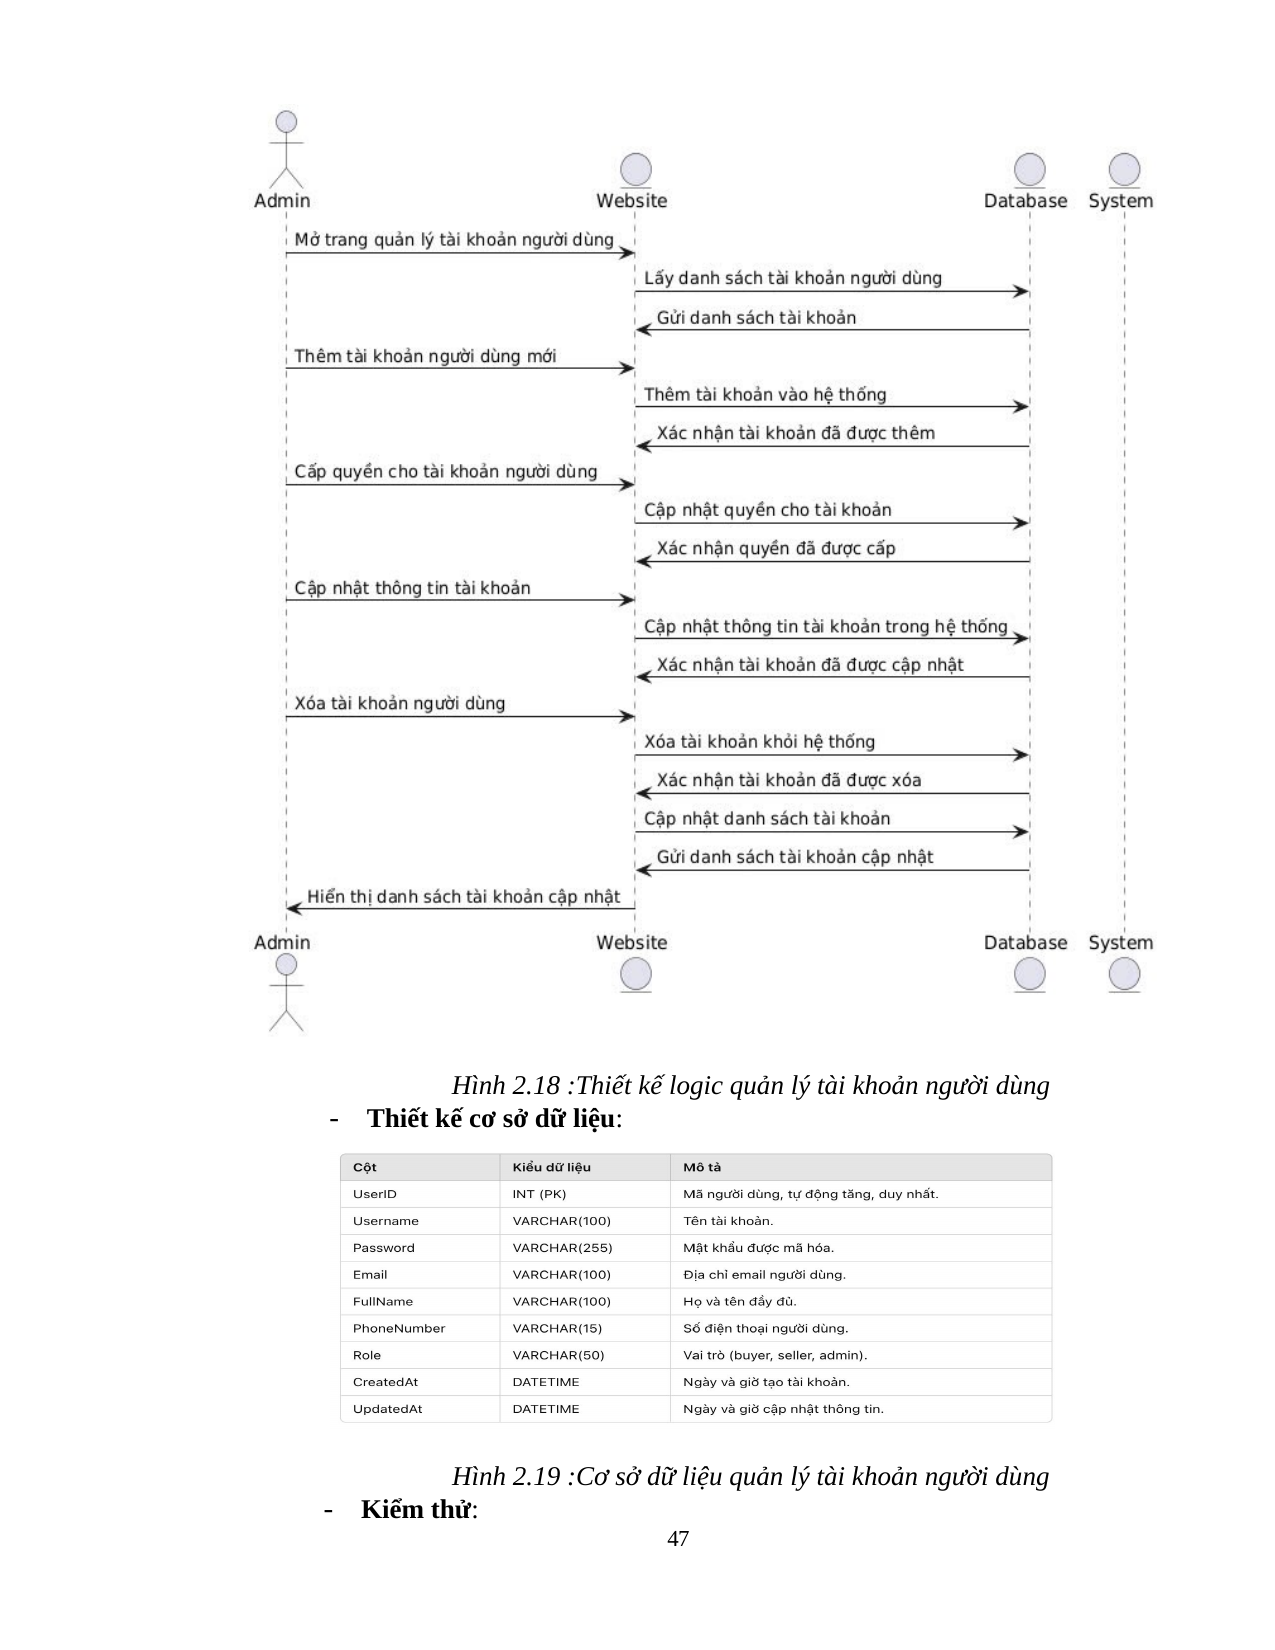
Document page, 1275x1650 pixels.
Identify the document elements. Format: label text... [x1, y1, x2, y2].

picture [330, 1150, 1056, 1429]
picture [248, 104, 1162, 1038]
text Hình 2.19 :Cơ sở dữ liệu quản lý tài khoản người dùng [367, 1460, 1137, 1491]
list Thiết kế cơ sở dữ liệu: [329, 1100, 1137, 1134]
text Hình 2.18 :Thiết kế logic quản lý tài khoản người dùng [367, 1069, 1137, 1100]
list Kiểm thử: [323, 1491, 1137, 1525]
